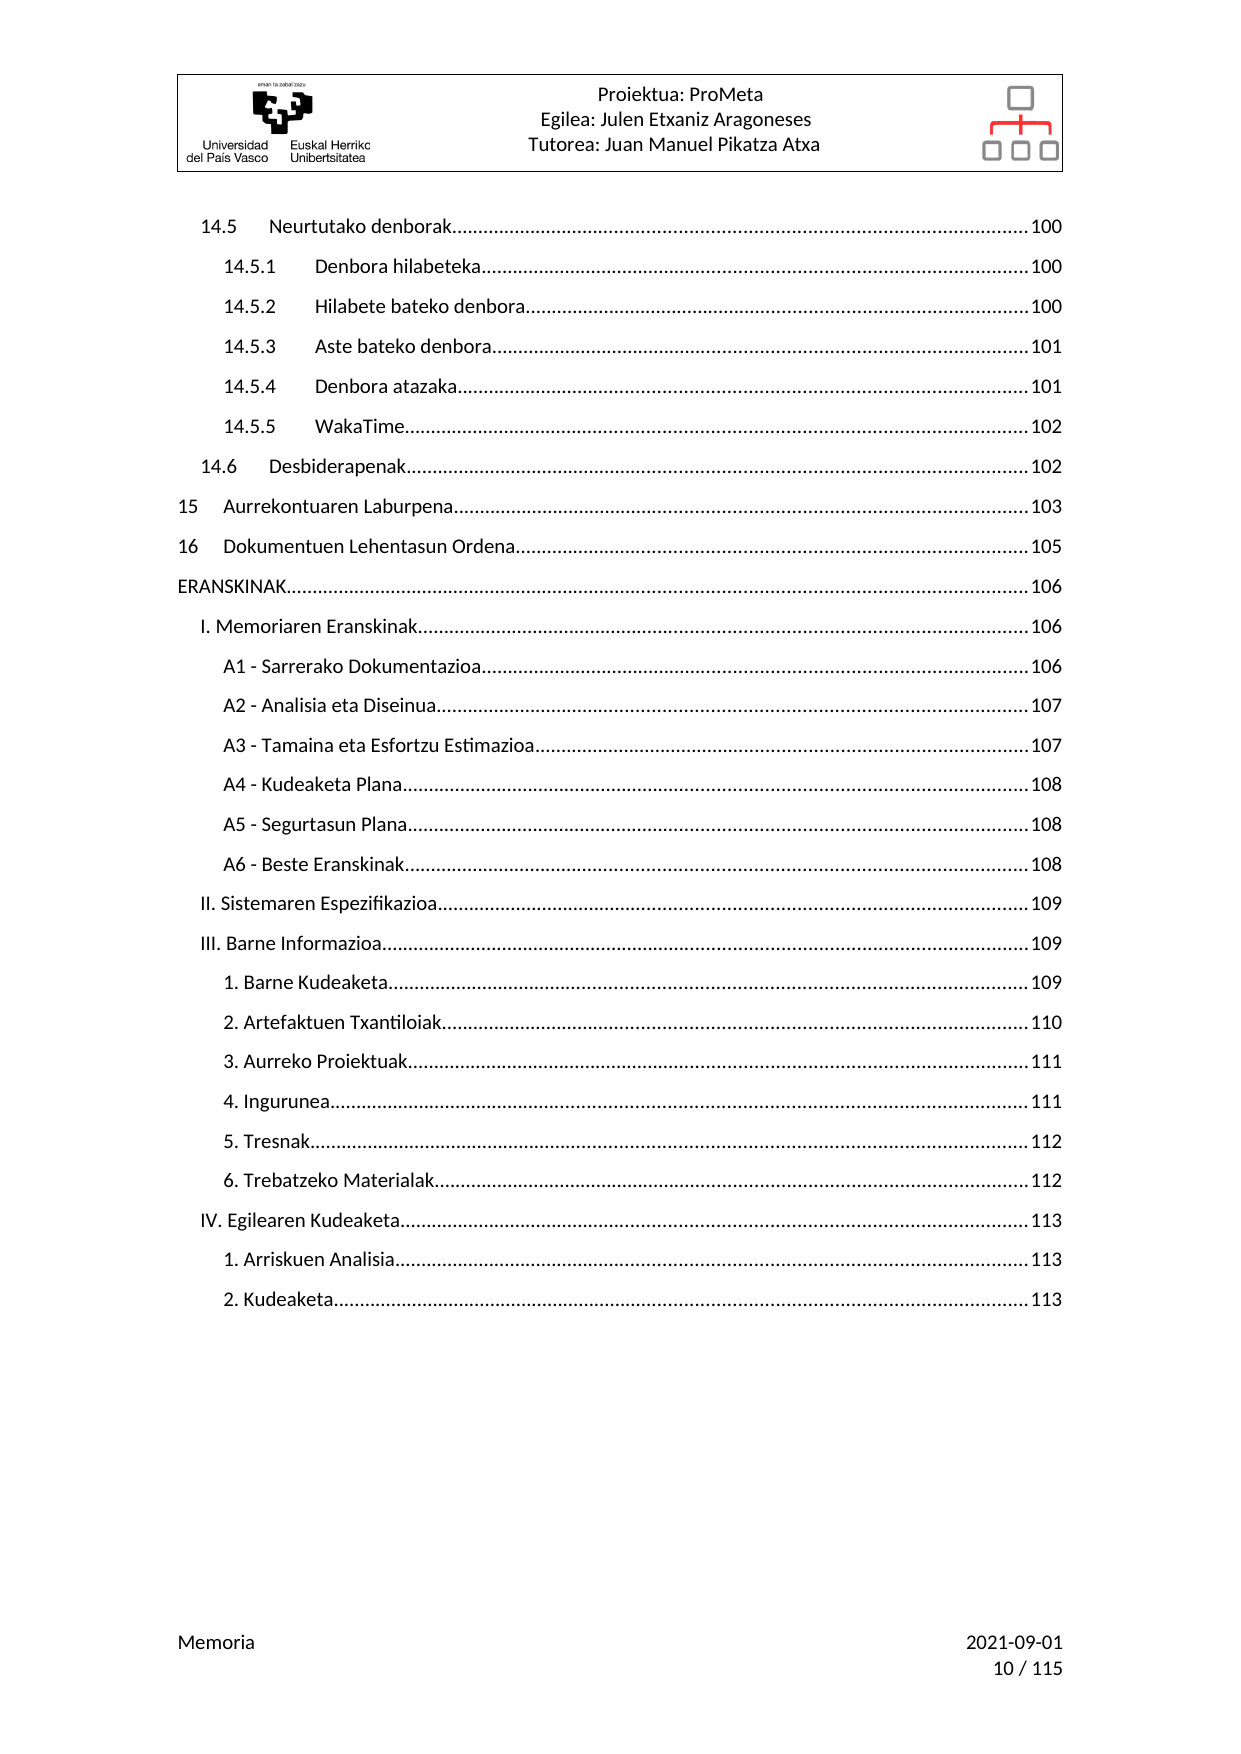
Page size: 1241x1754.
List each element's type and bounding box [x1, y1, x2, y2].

picture [978, 80, 1060, 162]
picture [182, 81, 370, 162]
